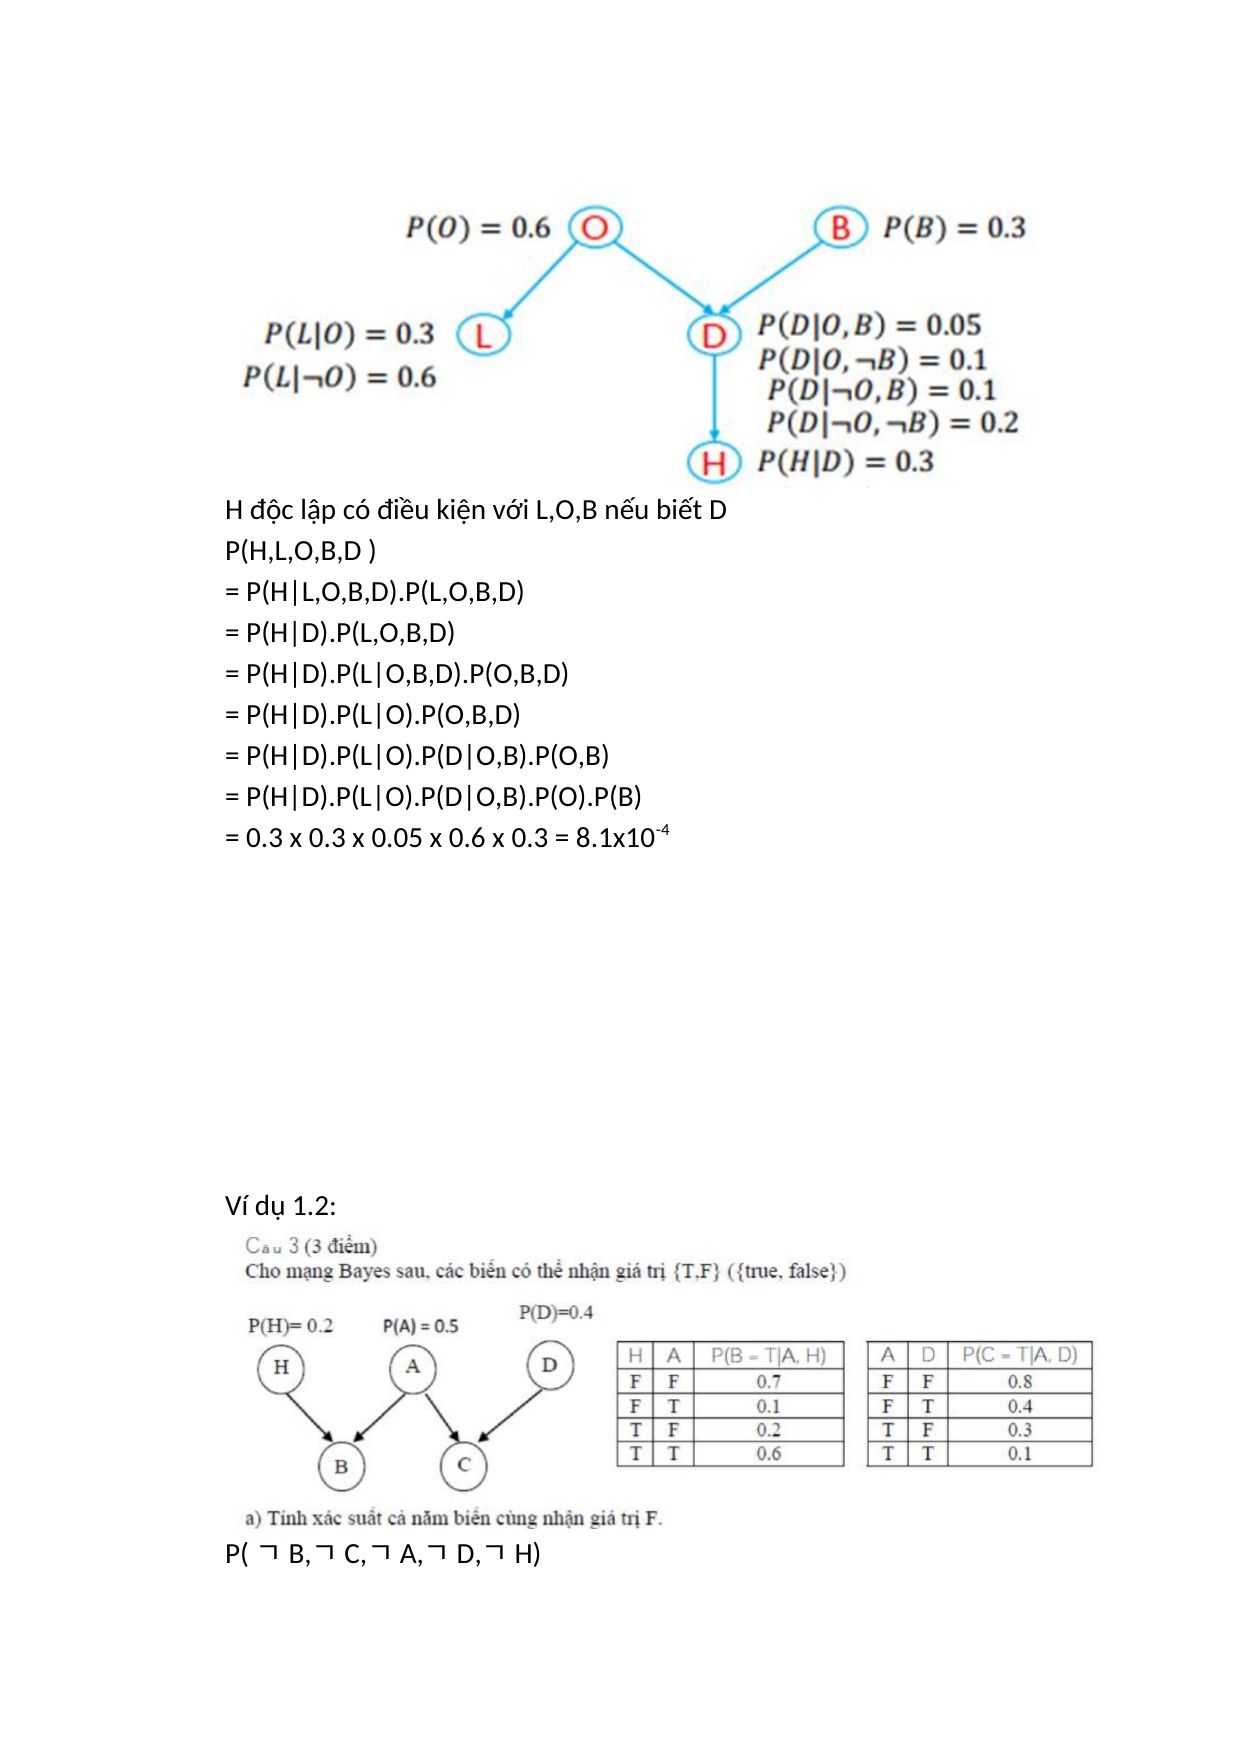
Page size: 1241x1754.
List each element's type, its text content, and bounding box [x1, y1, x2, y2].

text H độc lập có điều kiện với L,O,B nếu biết D [225, 491, 1090, 527]
text = P(H|D).P(L|O).P(D|O,B).P(O).P(B) [225, 778, 1090, 813]
text P( ㄱB,ㄱC,ㄱA,ㄱD,ㄱH) [225, 1532, 1090, 1572]
text = P(H|D).P(L|O).P(O,B,D) [225, 696, 1090, 732]
picture [225, 150, 1166, 488]
text P(H,L,O,B,D ) [225, 532, 1090, 568]
text = P(H|L,O,B,D).P(L,O,B,D) [225, 573, 1090, 609]
text = P(H|D).P(L|O).P(D|O,B).P(O,B) [225, 737, 1090, 773]
picture [225, 1228, 1166, 1529]
text = P(H|D).P(L|O,B,D).P(O,B,D) [225, 655, 1090, 691]
text = P(H|D).P(L,O,B,D) [225, 614, 1090, 650]
text = 0.3 x 0.3 x 0.05 x 0.6 x 0.3 = 8.1x10-4 [225, 819, 1090, 854]
text Ví dụ 1.2: [225, 1187, 1090, 1223]
